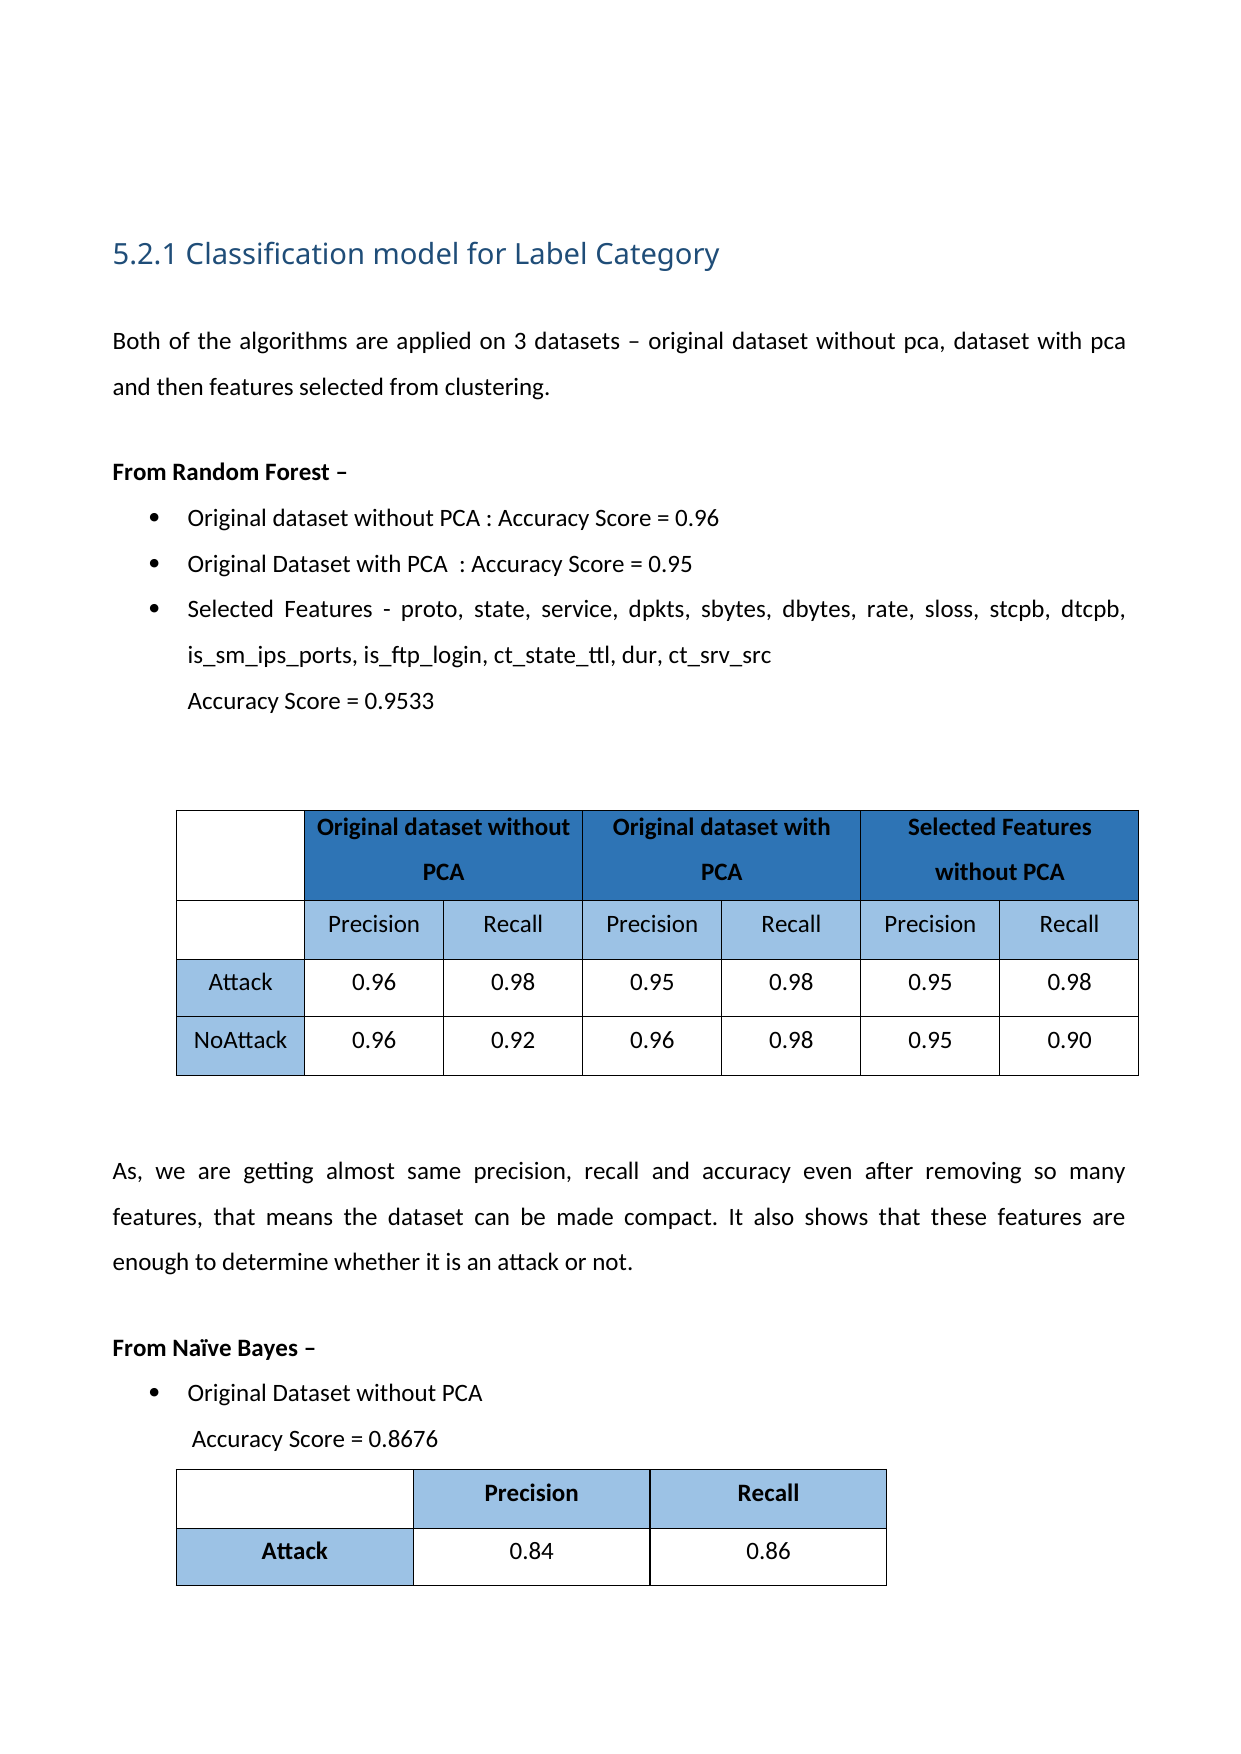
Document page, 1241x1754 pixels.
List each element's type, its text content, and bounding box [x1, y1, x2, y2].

table_header Original dataset with PCA [583, 811, 860, 900]
table_cell 0.90 [1000, 1017, 1138, 1075]
table_cell 0.84 [414, 1529, 649, 1585]
subtitle 5.2.1 Classification model for Label Category [112, 233, 1128, 273]
table_cell 0.98 [722, 1017, 860, 1075]
table_cell Precision [305, 901, 443, 959]
table_cell 0.95 [861, 960, 999, 1016]
table_cell Precision [583, 901, 721, 959]
table_cell Attack [177, 960, 304, 1016]
table_cell Recall [444, 901, 582, 959]
table_cell 0.92 [444, 1017, 582, 1075]
text From Naïve Bayes – [112, 1332, 1128, 1362]
list Original Dataset without PCA [150, 1377, 1128, 1408]
text As, we are getting almost same precision, recall and accuracy even after removing so many features, that means the dataset can be made compact. It also shows that these features are enough to determine whether it is an attack or not. [112, 1155, 1128, 1277]
table_header Original dataset without PCA [305, 811, 582, 900]
table_header Precision [414, 1470, 649, 1528]
table_cell NoAttack [177, 1017, 304, 1075]
table_cell Attack [177, 1529, 413, 1585]
table_cell Recall [1000, 901, 1138, 959]
table_cell 0.95 [583, 960, 721, 1016]
text Accuracy Score = 0.8676 [112, 1423, 1128, 1454]
list Original Dataset with PCA : Accuracy Score = 0.95 [150, 548, 1128, 578]
list Accuracy Score = 0.9533 [187, 685, 1128, 716]
table_cell Precision [861, 901, 999, 959]
table_header Recall [651, 1470, 886, 1528]
text Both of the algorithms are applied on 3 datasets – original dataset without pca, dataset with pca and then features selected from clustering. [112, 326, 1128, 402]
table_cell Recall [722, 901, 860, 959]
list Selected Features - proto, state, service, dpkts, sbytes, dbytes, rate, sloss, stcpb, dtcpb, is_sm_ips_ports, is_ftp_login, ct_state_ttl, dur, ct_srv_src [150, 594, 1128, 670]
table_header Selected Features without PCA [861, 811, 1138, 900]
text From Random Forest – [112, 456, 1128, 487]
table_cell 0.96 [583, 1017, 721, 1075]
table_cell 0.86 [651, 1529, 886, 1585]
table_cell [177, 901, 304, 959]
table_cell 0.98 [722, 960, 860, 1016]
table_cell 0.95 [861, 1017, 999, 1075]
table_cell 0.96 [305, 960, 443, 1016]
table_cell 0.98 [444, 960, 582, 1016]
table_header [177, 811, 304, 900]
list Original dataset without PCA : Accuracy Score = 0.96 [150, 502, 1128, 533]
table_header [177, 1470, 413, 1528]
table_cell 0.96 [305, 1017, 443, 1075]
table_cell 0.98 [1000, 960, 1138, 1016]
